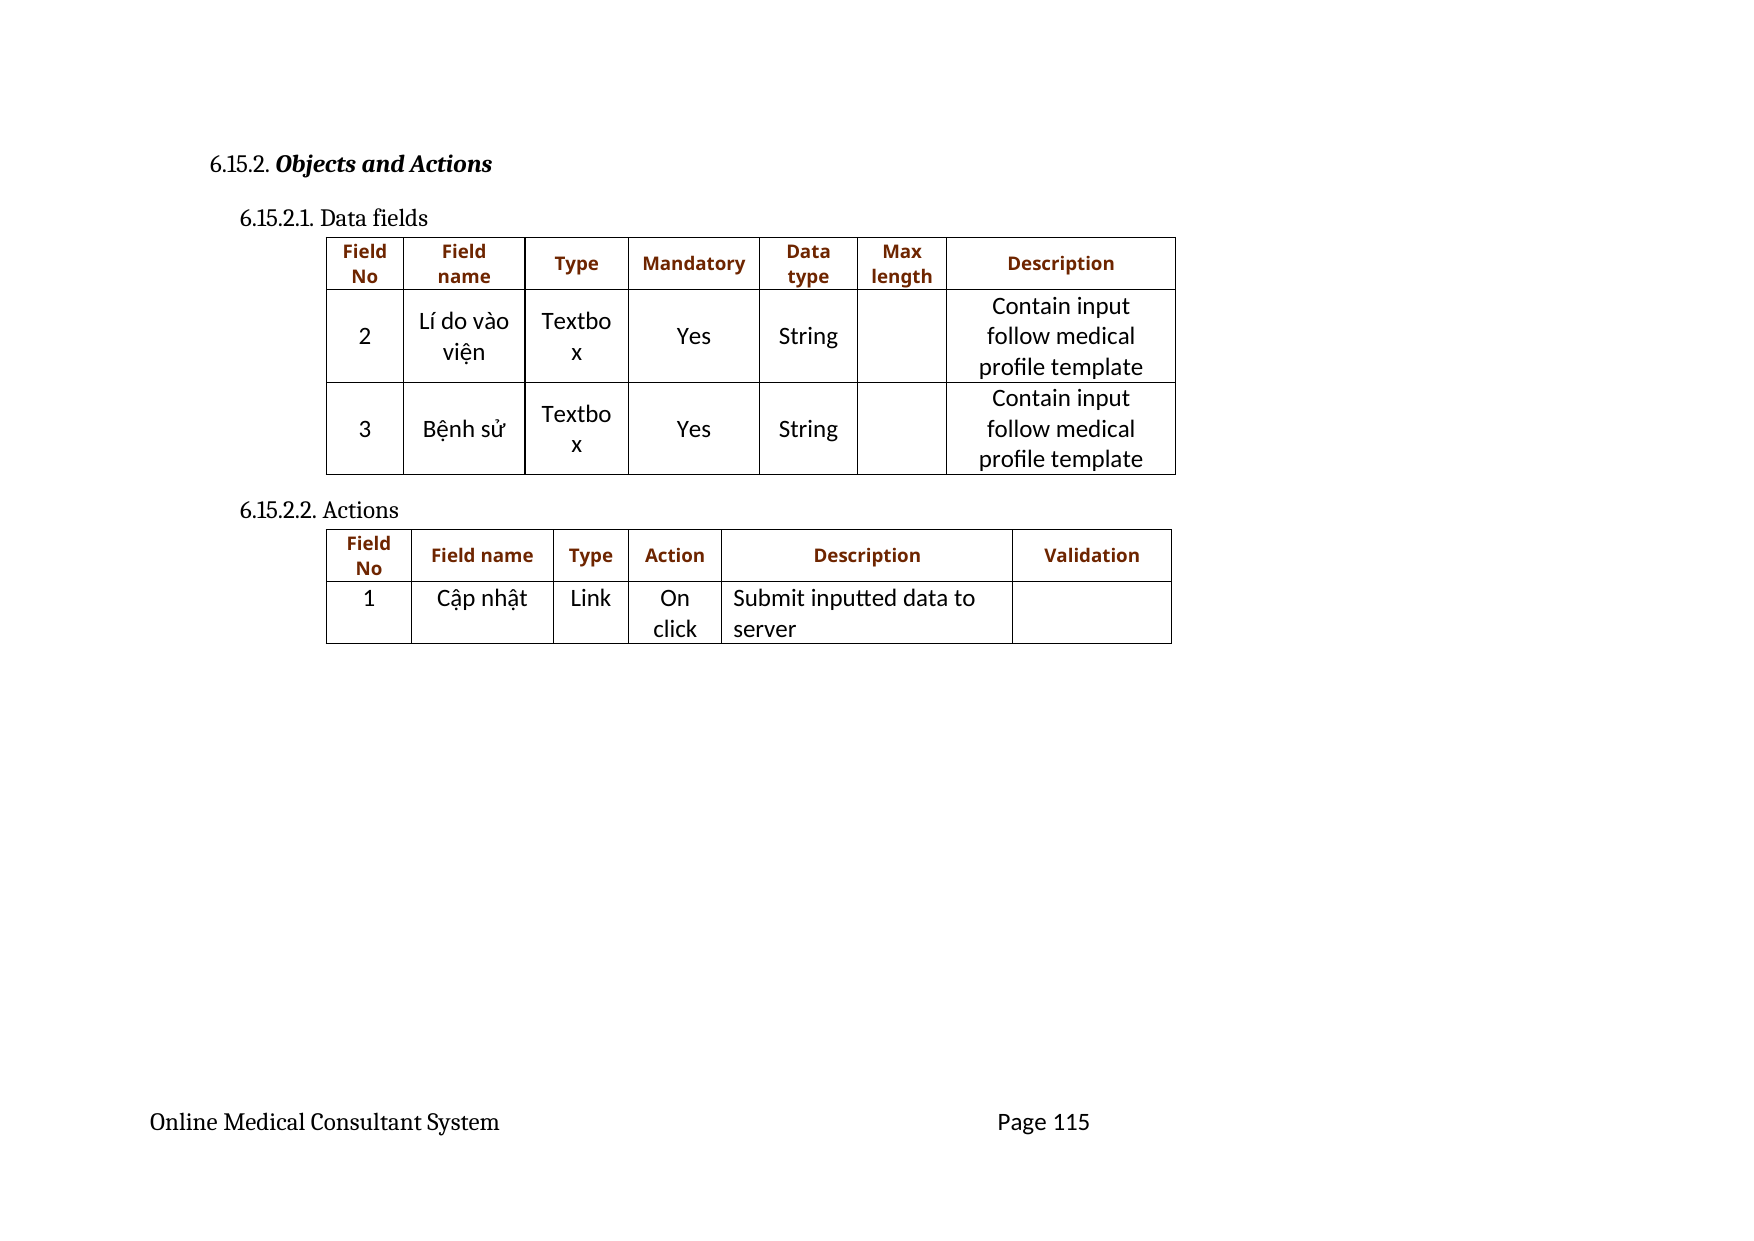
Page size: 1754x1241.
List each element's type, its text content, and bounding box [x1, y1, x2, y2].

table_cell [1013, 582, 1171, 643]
subtitle Objects and Actions [210, 150, 1604, 179]
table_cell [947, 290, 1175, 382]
subtitle Data fields [225, 204, 1604, 233]
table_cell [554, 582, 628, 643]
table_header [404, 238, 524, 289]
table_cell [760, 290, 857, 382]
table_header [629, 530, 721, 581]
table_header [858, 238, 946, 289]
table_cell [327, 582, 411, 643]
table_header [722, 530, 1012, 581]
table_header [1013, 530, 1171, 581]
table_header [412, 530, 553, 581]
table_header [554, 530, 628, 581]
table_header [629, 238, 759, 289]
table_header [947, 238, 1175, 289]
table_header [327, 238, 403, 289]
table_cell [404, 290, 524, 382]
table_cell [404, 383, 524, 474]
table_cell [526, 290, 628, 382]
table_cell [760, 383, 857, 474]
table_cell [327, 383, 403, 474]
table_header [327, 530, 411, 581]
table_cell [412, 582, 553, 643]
subtitle Actions [225, 496, 1604, 525]
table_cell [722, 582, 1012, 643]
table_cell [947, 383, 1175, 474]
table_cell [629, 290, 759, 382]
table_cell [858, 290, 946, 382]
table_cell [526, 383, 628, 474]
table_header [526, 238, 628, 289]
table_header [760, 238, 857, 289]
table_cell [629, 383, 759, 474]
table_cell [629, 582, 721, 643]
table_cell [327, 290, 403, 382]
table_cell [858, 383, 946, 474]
